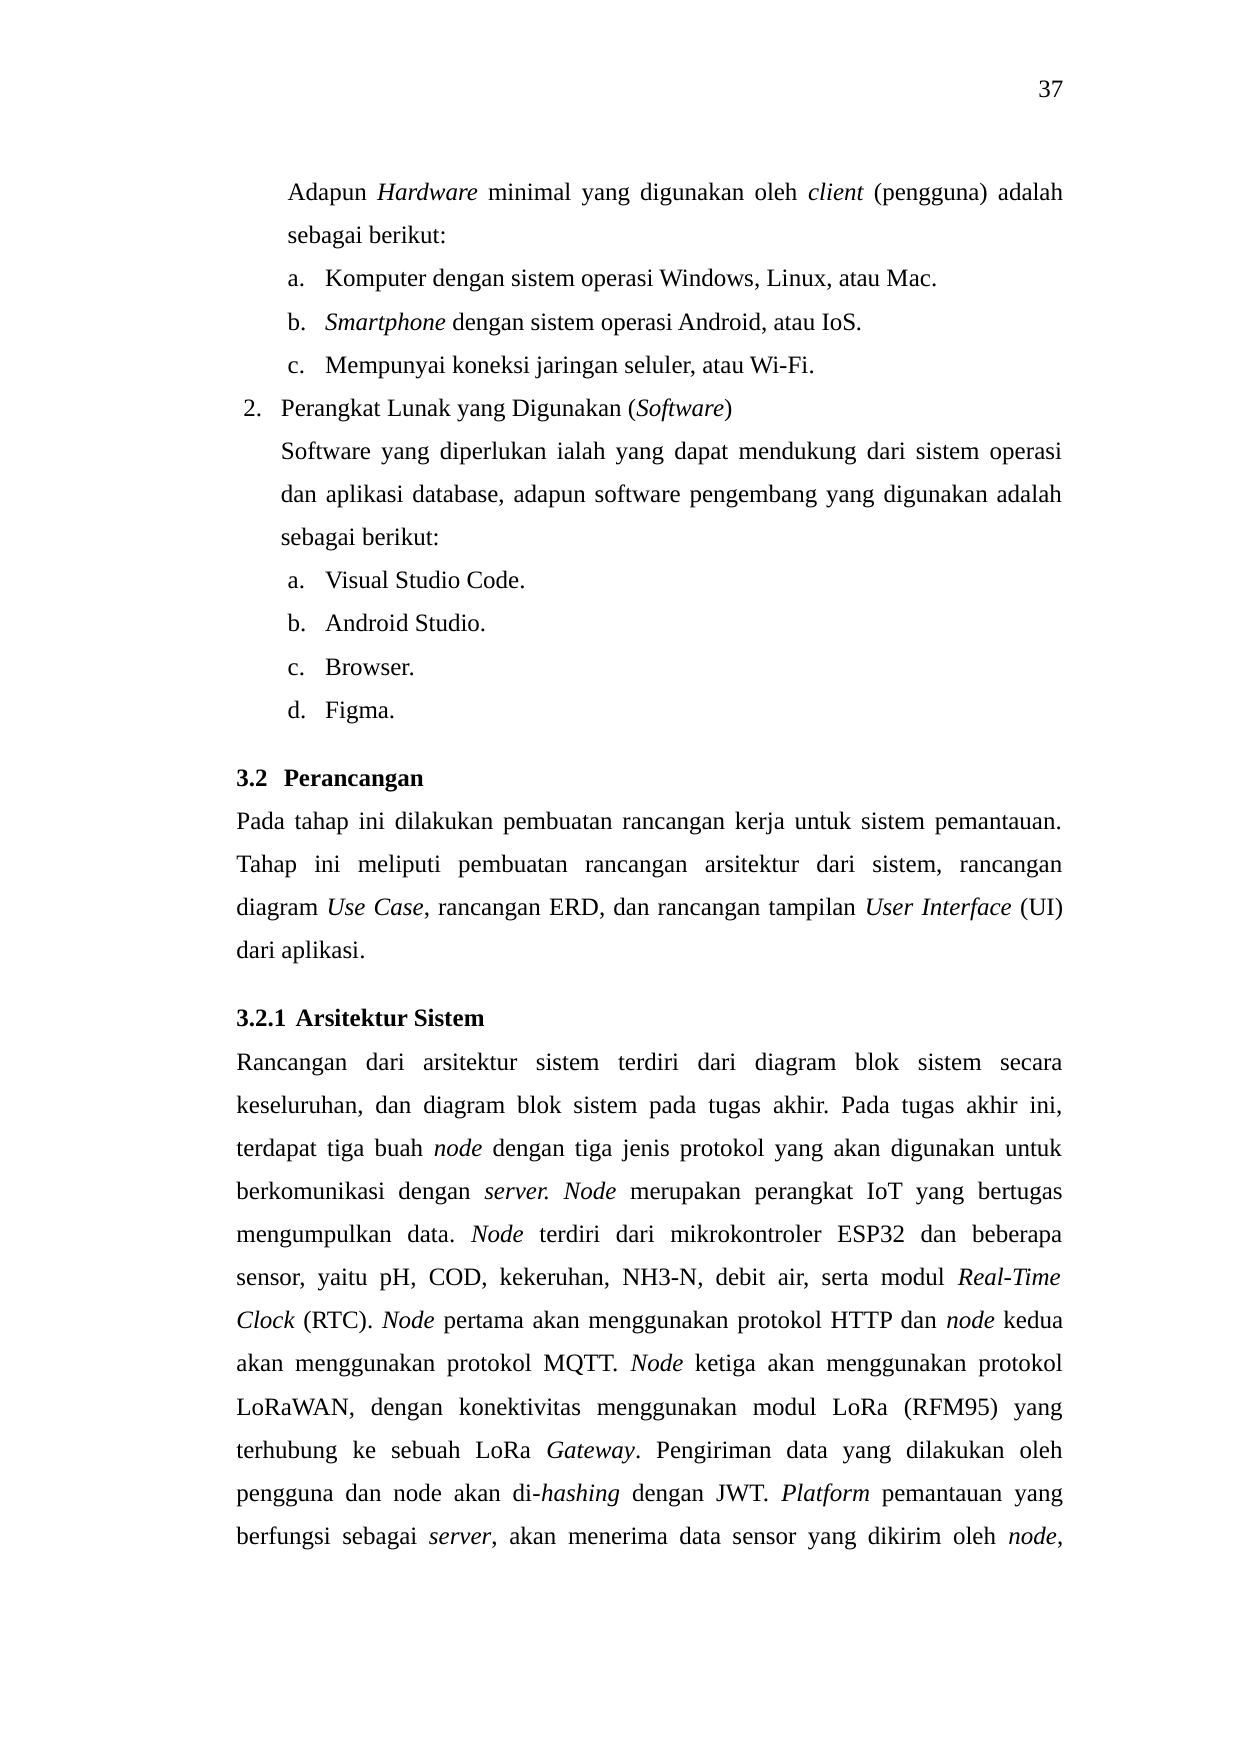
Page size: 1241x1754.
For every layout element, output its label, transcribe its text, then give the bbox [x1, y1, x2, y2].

list Smartphone dengan sistem operasi Android, atau IoS. [287, 307, 1063, 335]
text Pada tahap ini dilakukan pembuatan rancangan kerja untuk sistem pemantauan. Tahap ini meliputi pembuatan rancangan arsitektur dari sistem, rancangan diagram Use Case, rancangan ERD, dan rancangan tampilan User Interface (UI) dari aplikasi. [236, 806, 1063, 964]
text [236, 1047, 1063, 1550]
text Arsitektur Sistem [236, 1003, 1063, 1032]
list Perangkat Lunak yang Digunakan (Software) [243, 393, 1063, 422]
list Figma. [287, 695, 1063, 723]
list Komputer dengan sistem operasi Windows, Linux, atau Mac. [287, 263, 1063, 292]
list Mempunyai koneksi jaringan seluler, atau Wi-Fi. [287, 350, 1063, 378]
text Adapun Hardware minimal yang digunakan oleh client (pengguna) adalah sebagai berikut: [287, 177, 1063, 249]
list Android Studio. [287, 608, 1063, 637]
list Visual Studio Code. [287, 565, 1063, 594]
list Software yang diperlukan ialah yang dapat mendukung dari sistem operasi dan aplikasi database, adapun software pengembang yang digunakan adalah sebagai berikut: [281, 436, 1063, 551]
list Browser. [287, 652, 1063, 680]
text Perancangan [236, 763, 1063, 792]
